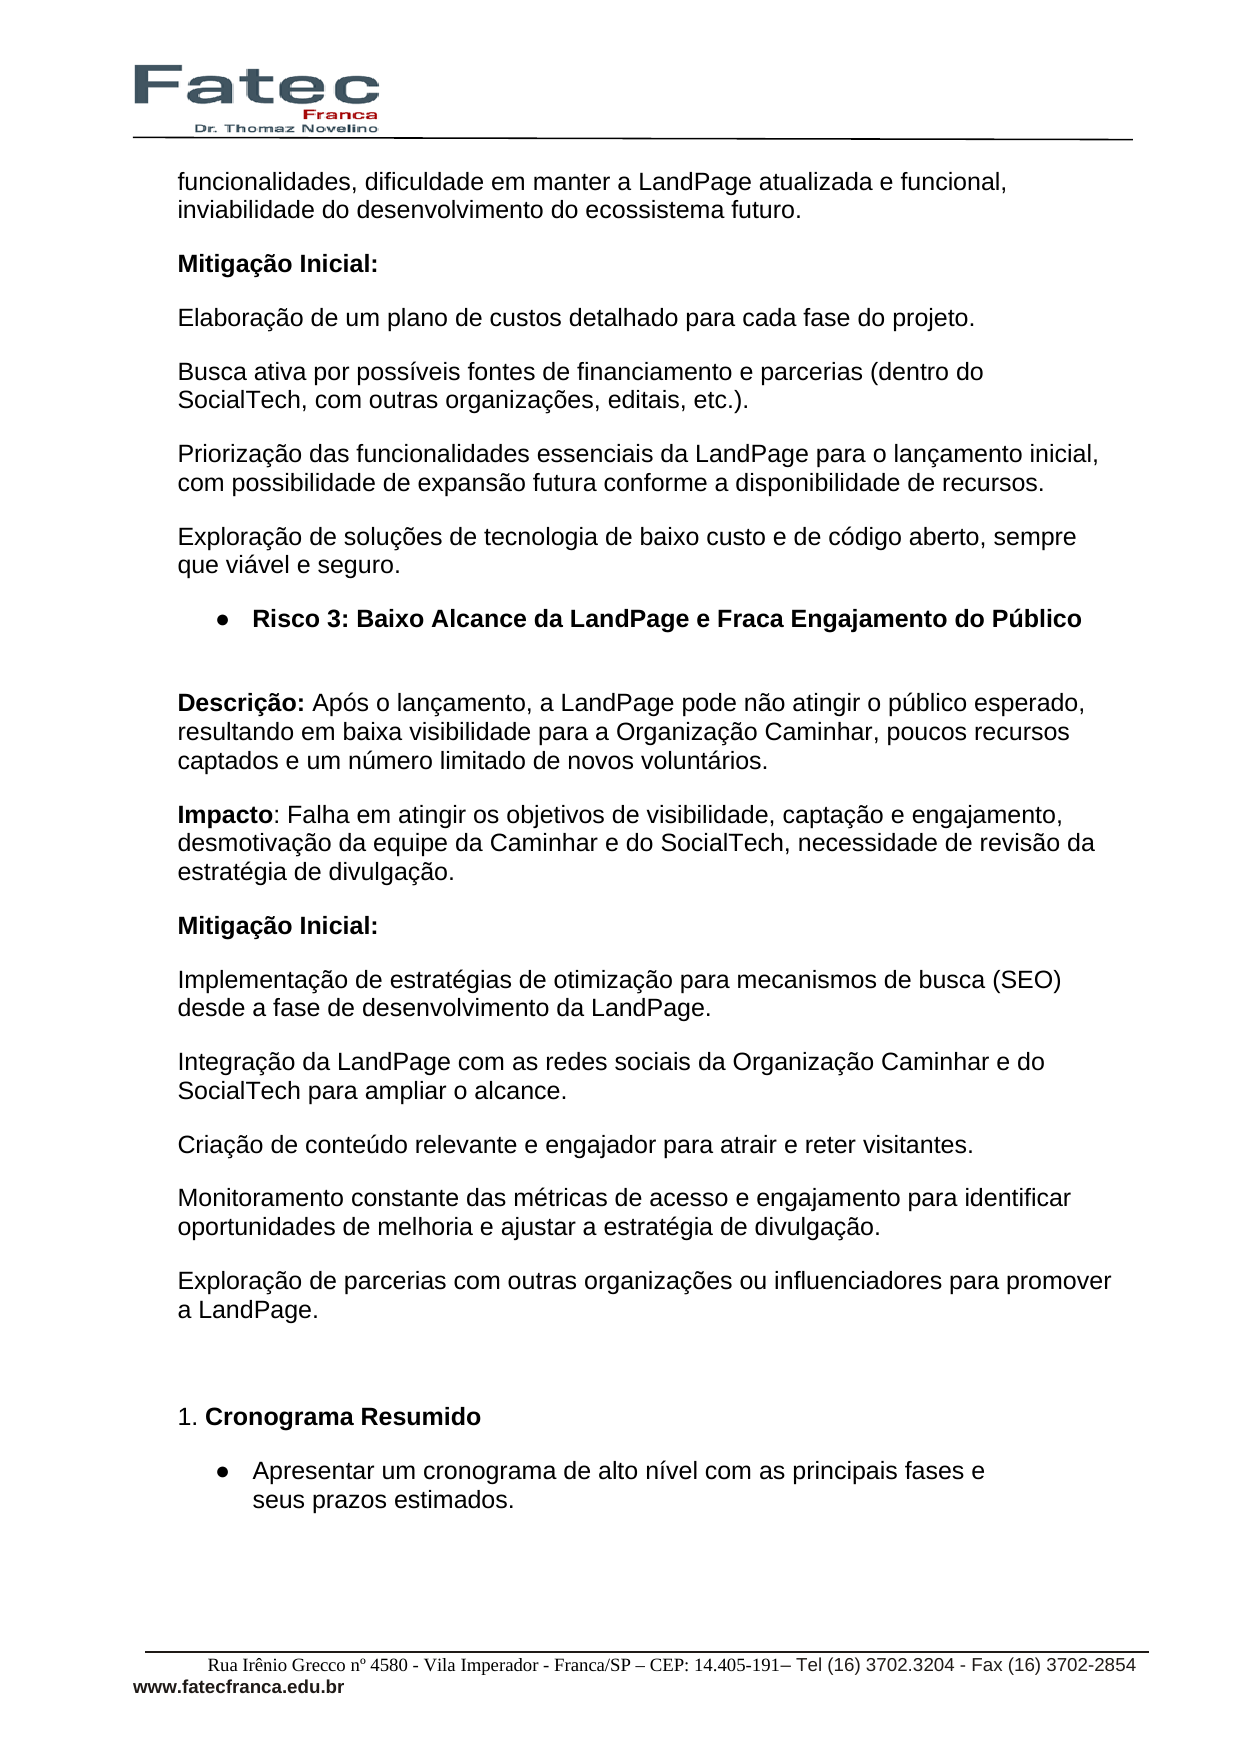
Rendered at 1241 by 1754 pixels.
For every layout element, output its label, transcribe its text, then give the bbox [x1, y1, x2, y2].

text Monitoramento constante das métricas de acesso e engajamento para identificar oportunidades de melhoria e ajustar a estratégia de divulgação. [177, 1183, 1211, 1241]
text Integração da LandPage com as redes sociais da Organização Caminhar e do SocialTech para ampliar o alcance. [177, 1047, 1120, 1105]
text Elaboração de um plano de custos detalhado para cada fase do projeto. [177, 303, 1211, 332]
list Apresentar um cronograma de alto nível com as principais fases e seus prazos estimados. [215, 1456, 1044, 1513]
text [177, 167, 1120, 224]
text Mitigação Inicial: [177, 249, 1211, 278]
text Exploração de parcerias com outras organizações ou influenciadores para promover a LandPage. [177, 1266, 1117, 1323]
text Exploração de soluções de tecnologia de baixo custo e de código aberto, sempre que viável e seguro. [177, 522, 1109, 579]
text Busca ativa por possíveis fontes de financiamento e parcerias (dentro do SocialTech, com outras organizações, editais, etc.). [177, 357, 1120, 414]
list Risco 3: Baixo Alcance da LandPage e Fraca Engajamento do Público [215, 604, 1211, 633]
text Descrição: Após o lançamento, a LandPage pode não atingir o público esperado, resultando em baixa visibilidade para a Organização Caminhar, poucos recursos captados e um número limitado de novos voluntários. [177, 688, 1120, 775]
text Criação de conteúdo relevante e engajador para atrair e reter visitantes. [177, 1130, 1211, 1158]
text Impacto: Falha em atingir os objetivos de visibilidade, captação e engajamento, desmotivação da equipe da Caminhar e do SocialTech, necessidade de revisão da estratégia de divulgação. [177, 800, 1120, 886]
list Cronograma Resumido [177, 1402, 1211, 1431]
picture [132, 62, 383, 134]
text Priorização das funcionalidades essenciais da LandPage para o lançamento inicial, com possibilidade de expansão futura conforme a disponibilidade de recursos. [177, 439, 1120, 497]
text Implementação de estratégias de otimização para mecanismos de busca (SEO) desde a fase de desenvolvimento da LandPage. [177, 965, 1120, 1022]
text Mitigação Inicial: [177, 911, 1211, 940]
